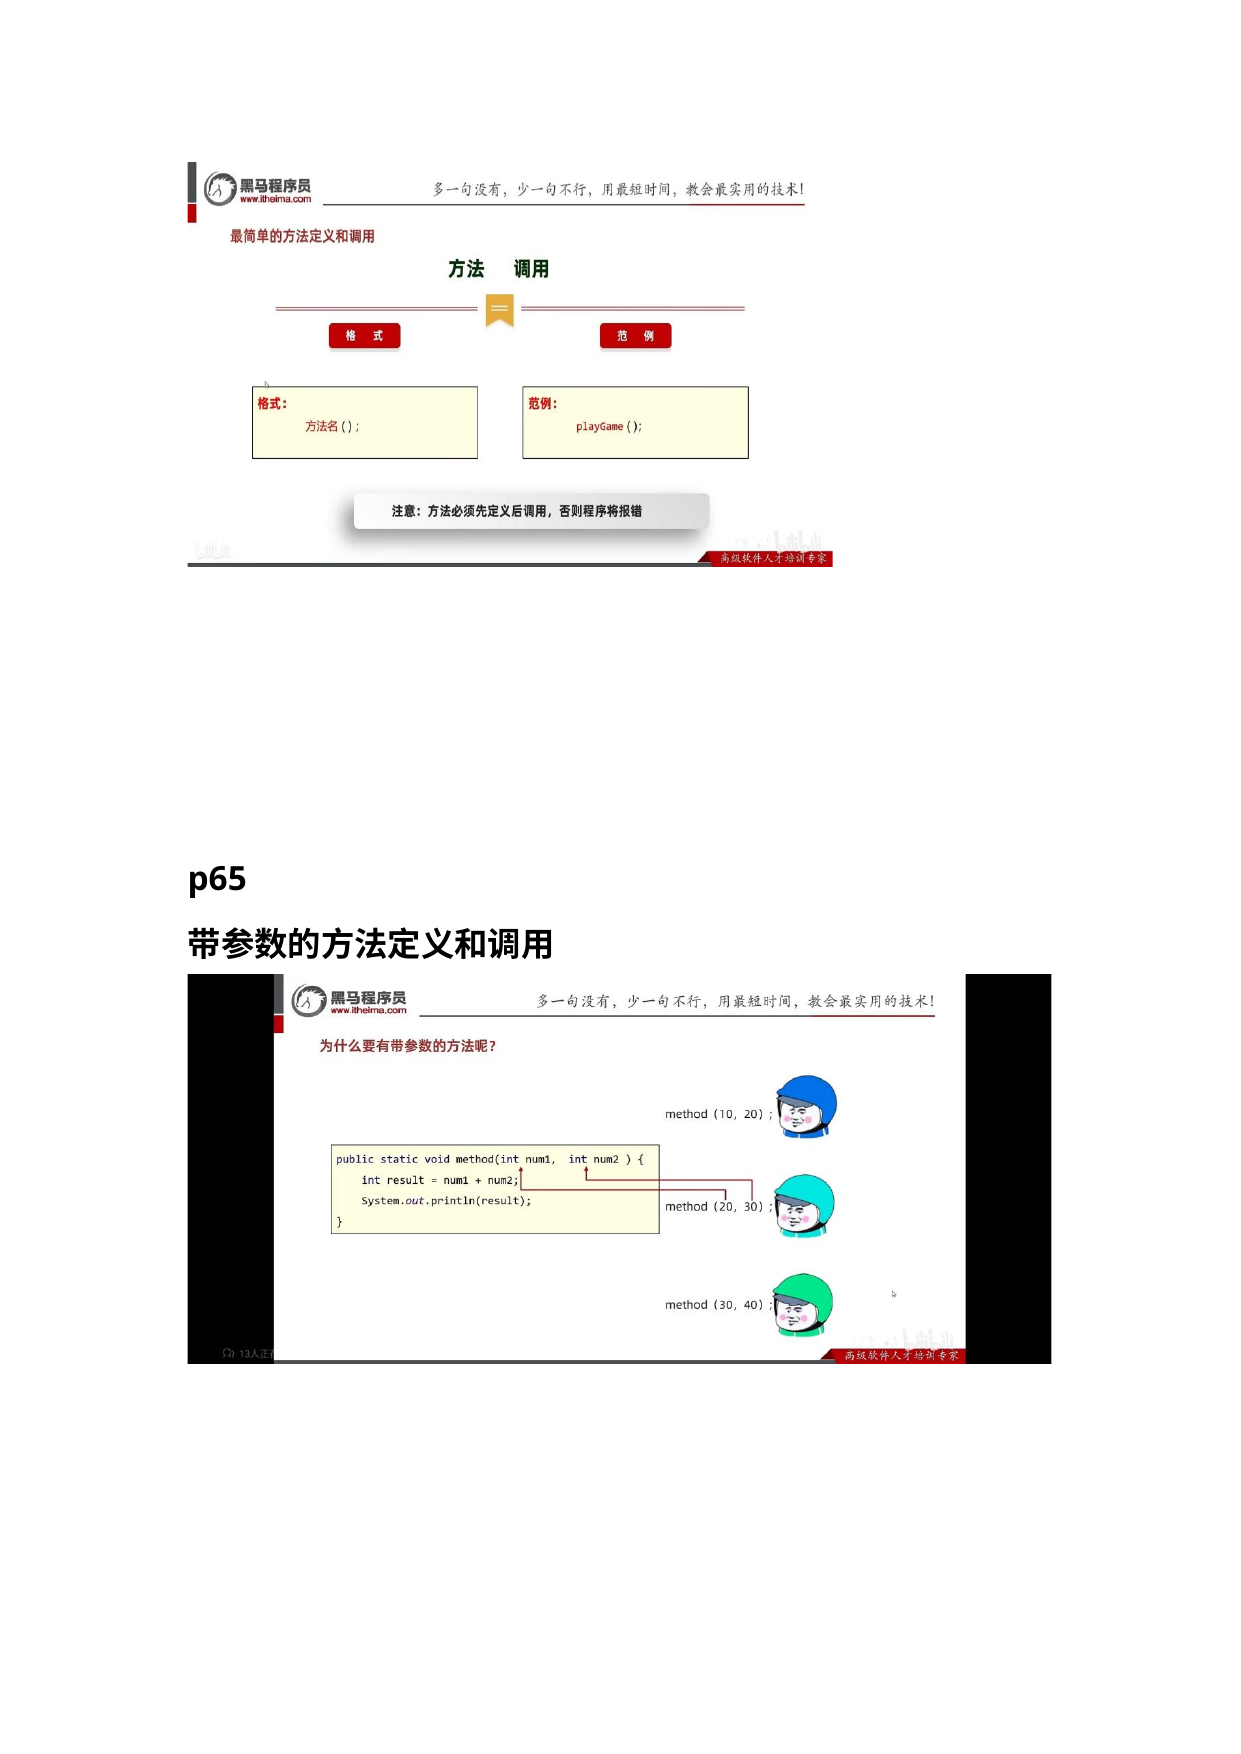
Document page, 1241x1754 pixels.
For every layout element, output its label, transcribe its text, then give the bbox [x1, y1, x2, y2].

picture [187, 162, 833, 567]
list p65 [187, 844, 1053, 909]
list 带参数的方法定义和调用 [187, 909, 1053, 974]
picture [187, 974, 1052, 1364]
